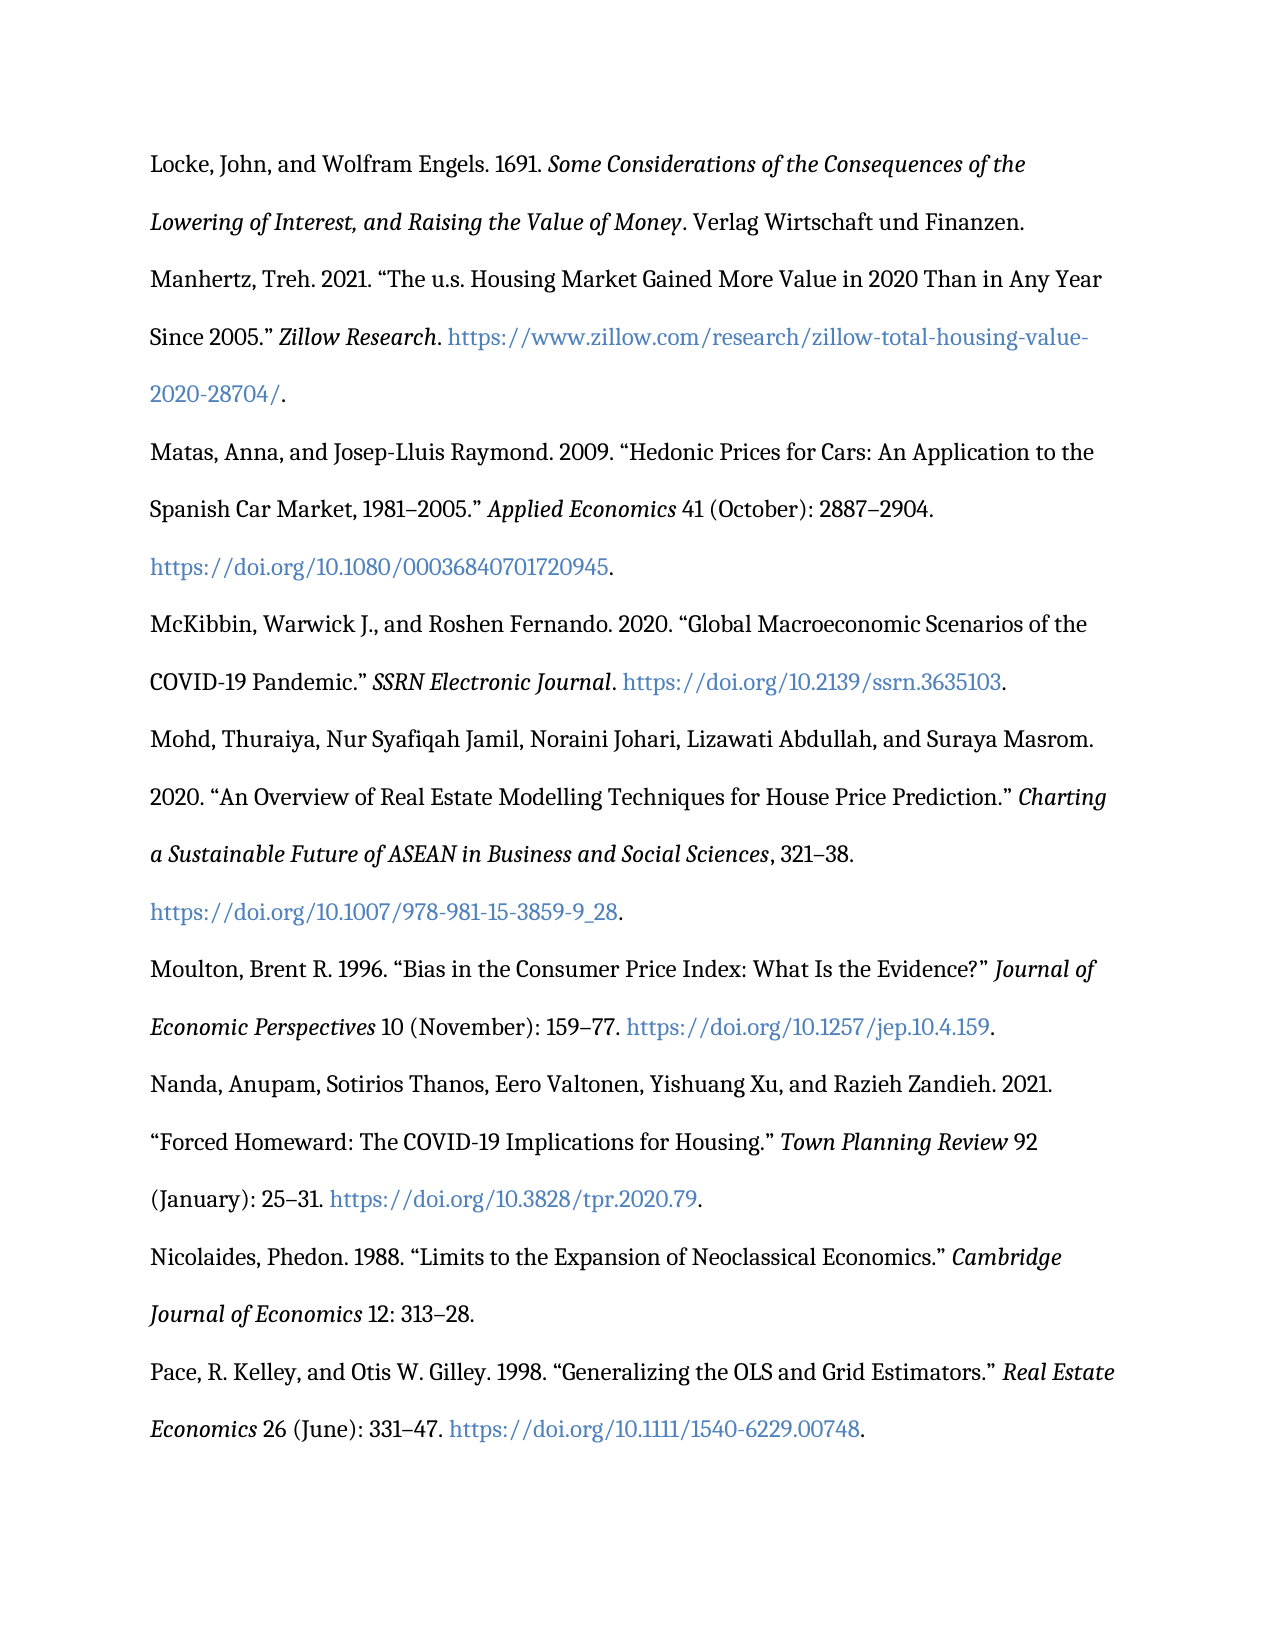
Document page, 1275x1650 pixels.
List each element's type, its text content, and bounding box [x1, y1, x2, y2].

text McKibbin, Warwick J., and Roshen Fernando. 2020. “Global Macroeconomic Scenarios of the COVID-19 Pandemic.” SSRN Electronic Journal. https://doi.org/10.2139/ssrn.3635103. [150, 610, 1125, 696]
text Pace, R. Kelley, and Otis W. Gilley. 1998. “Generalizing the OLS and Grid Estimators.” Real Estate Economics 26 (June): 331–47. https://doi.org/10.1111/1540-6229.00748. [150, 1357, 1125, 1444]
text Locke, John, and Wolfram Engels. 1691. Some Considerations of the Consequences of the Lowering of Interest, and Raising the Value of Money. Verlag Wirtschaft und Finanzen. [150, 150, 1125, 236]
text Nicolaides, Phedon. 1988. “Limits to the Expansion of Neoclassical Economics.” Cambridge Journal of Economics 12: 313–28. [150, 1242, 1125, 1329]
text Mohd, Thuraiya, Nur Syafiqah Jamil, Noraini Johari, Lizawati Abdullah, and Suraya Masrom. 2020. “An Overview of Real Estate Modelling Techniques for House Price Prediction.” Charting a Sustainable Future of ASEAN in Business and Social Sciences, 321–38. https://doi.org/10.1007/978-981-15-3859-9_28. [150, 725, 1125, 926]
text Nanda, Anupam, Sotirios Thanos, Eero Valtonen, Yishuang Xu, and Razieh Zandieh. 2021. “Forced Homeward: The COVID-19 Implications for Housing.” Town Planning Review 92 (January): 25–31. https://doi.org/10.3828/tpr.2020.79. [150, 1070, 1125, 1214]
text Matas, Anna, and Josep-Lluis Raymond. 2009. “Hedonic Prices for Cars: An Application to the Spanish Car Market, 1981–2005.” Applied Economics 41 (October): 2887–2904. https://doi.org/10.1080/00036840701720945. [150, 437, 1125, 581]
text Manhertz, Treh. 2021. “The u.s. Housing Market Gained More Value in 2020 Than in Any Year Since 2005.” Zillow Research. https://www.zillow.com/research/zillow-total-housing-value-2020-28704/. [150, 265, 1125, 409]
text Moulton, Brent R. 1996. “Bias in the Consumer Price Index: What Is the Evidence?” Journal of Economic Perspectives 10 (November): 159–77. https://doi.org/10.1257/jep.10.4.159. [150, 955, 1125, 1041]
